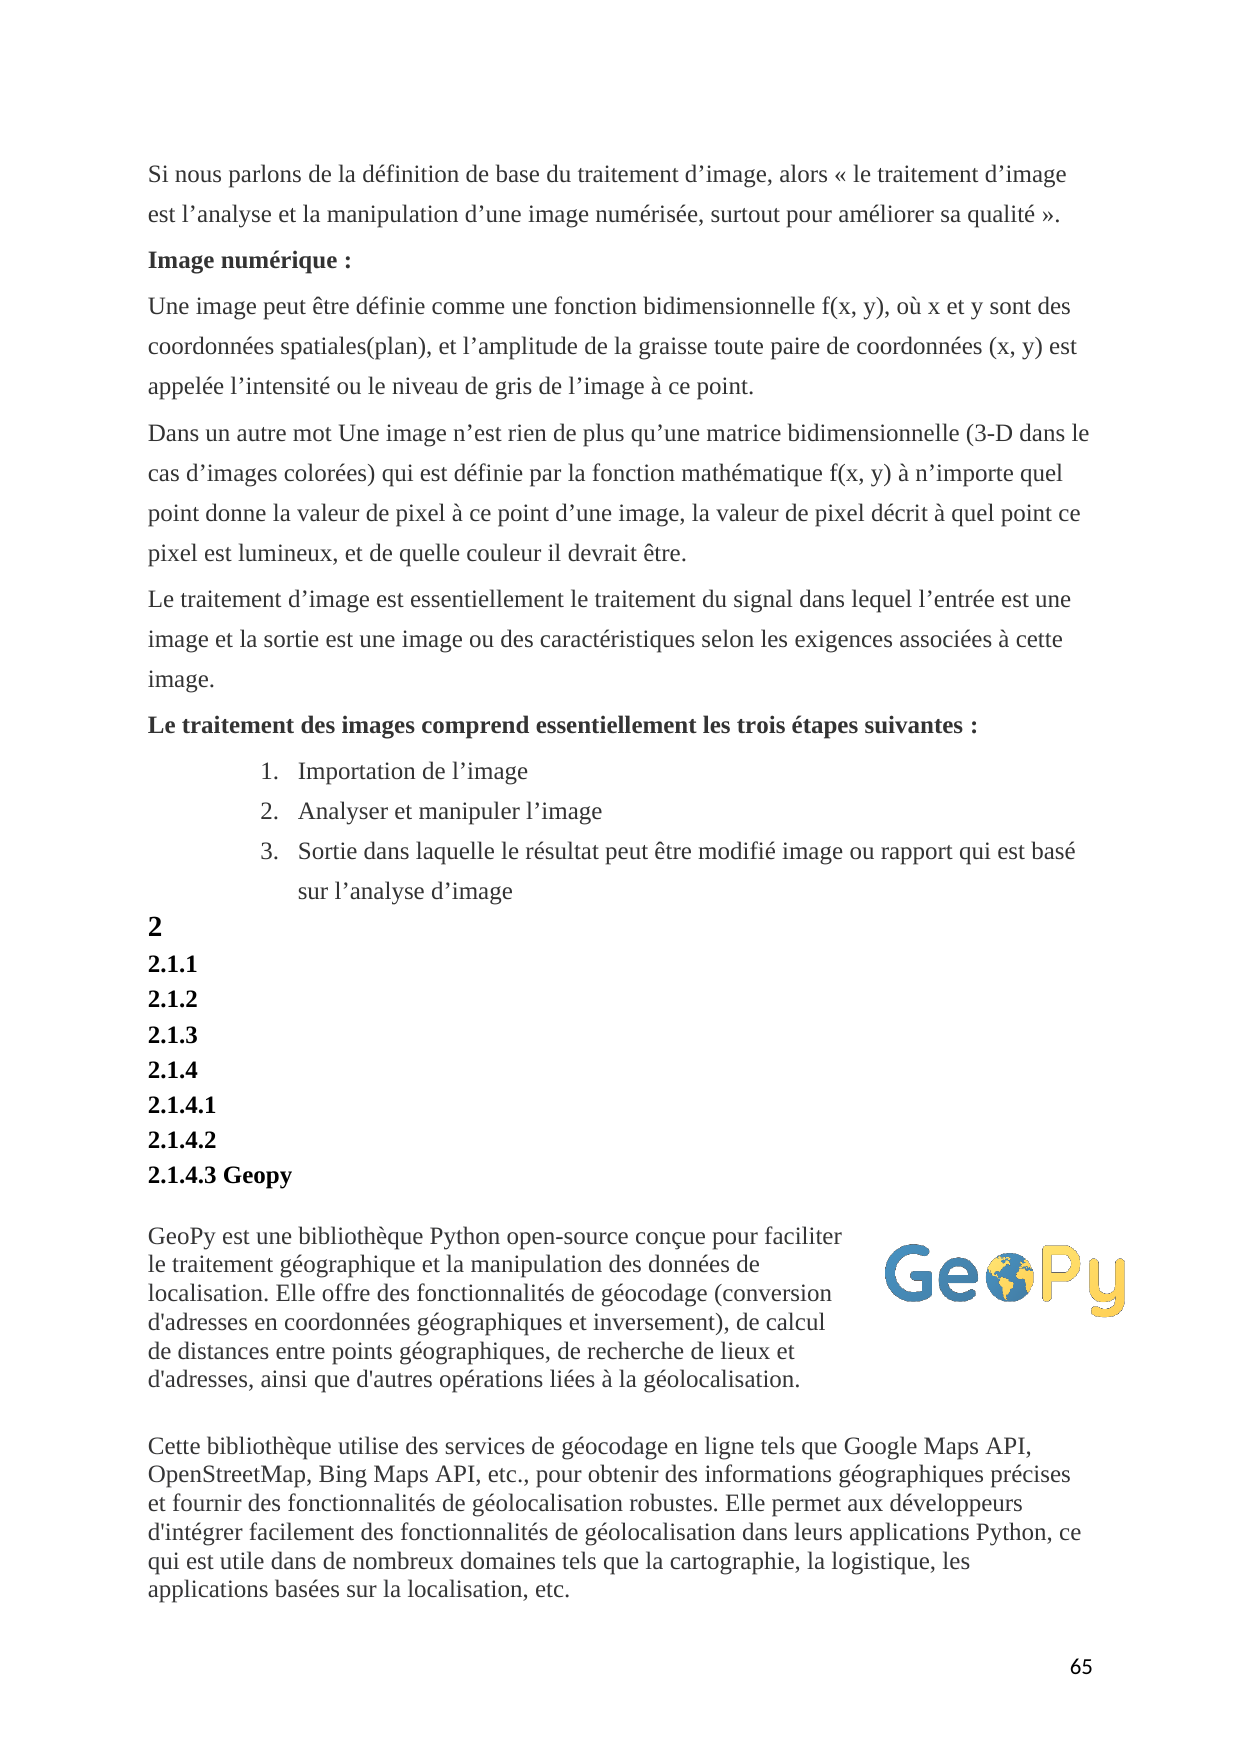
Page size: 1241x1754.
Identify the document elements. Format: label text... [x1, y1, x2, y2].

list Sortie dans laquelle le résultat peut être modifié image ou rapport qui est basé sur l’analyse d’image [260, 825, 1093, 905]
list Importation de l’image [260, 745, 1093, 785]
subtitle Geopy [148, 1161, 1093, 1189]
text Une image peut être définie comme une fonction bidimensionnelle f(x, y), où x et y sont des coordonnées spatiales(plan), et l’amplitude de la graisse toute paire de coordonnées (x, y) est appelée l’intensité ou le niveau de gris de l’image à ce point. [148, 280, 1093, 400]
text Le traitement des images comprend essentiellement les trois étapes suivantes : [148, 699, 1093, 739]
text Dans un autre mot Une image n’est rien de plus qu’une matrice bidimensionnelle (3-D dans le cas d’images colorées) qui est définie par la fonction mathématique f(x, y) à n’importe quel point donne la valeur de pixel à ce point d’une image, la valeur de pixel décrit à quel point ce pixel est lumineux, et de quelle couleur il devrait être. [148, 406, 1093, 566]
text Le traitement d’image est essentiellement le traitement du signal dans lequel l’entrée est une image et la sortie est une image ou des caractéristiques selon les exigences associées à cette image. [148, 573, 1093, 693]
picture [861, 1205, 1150, 1350]
text GeoPy est une bibliothèque Python open-source conçue pour faciliter le traitement géographique et la manipulation des données de localisation. Elle offre des fonctionnalités de géocodage (conversion d'adresses en coordonnées géographiques et inversement), de calcul de distances entre points géographiques, de recherche de lieux et d'adresses, ainsi que d'autres opérations liées à la géolocalisation. [148, 1221, 1093, 1393]
list Analyser et manipuler l’image [260, 785, 1093, 825]
text Image numérique : [148, 234, 1093, 274]
text Si nous parlons de la définition de base du traitement d’image, alors « le traitement d’image est l’analyse et la manipulation d’une image numérisée, surtout pour améliorer sa qualité ». [148, 148, 1093, 228]
text Cette bibliothèque utilise des services de géocodage en ligne tels que Google Maps API, OpenStreetMap, Bing Maps API, etc., pour obtenir des informations géographiques précises et fournir des fonctionnalités de géolocalisation robustes. Elle permet aux développeurs d'intégrer facilement des fonctionnalités de géolocalisation dans leurs applications Python, ce qui est utile dans de nombreux domaines tels que la cartographie, la logistique, les applications basées sur la localisation, etc. [148, 1431, 1093, 1603]
